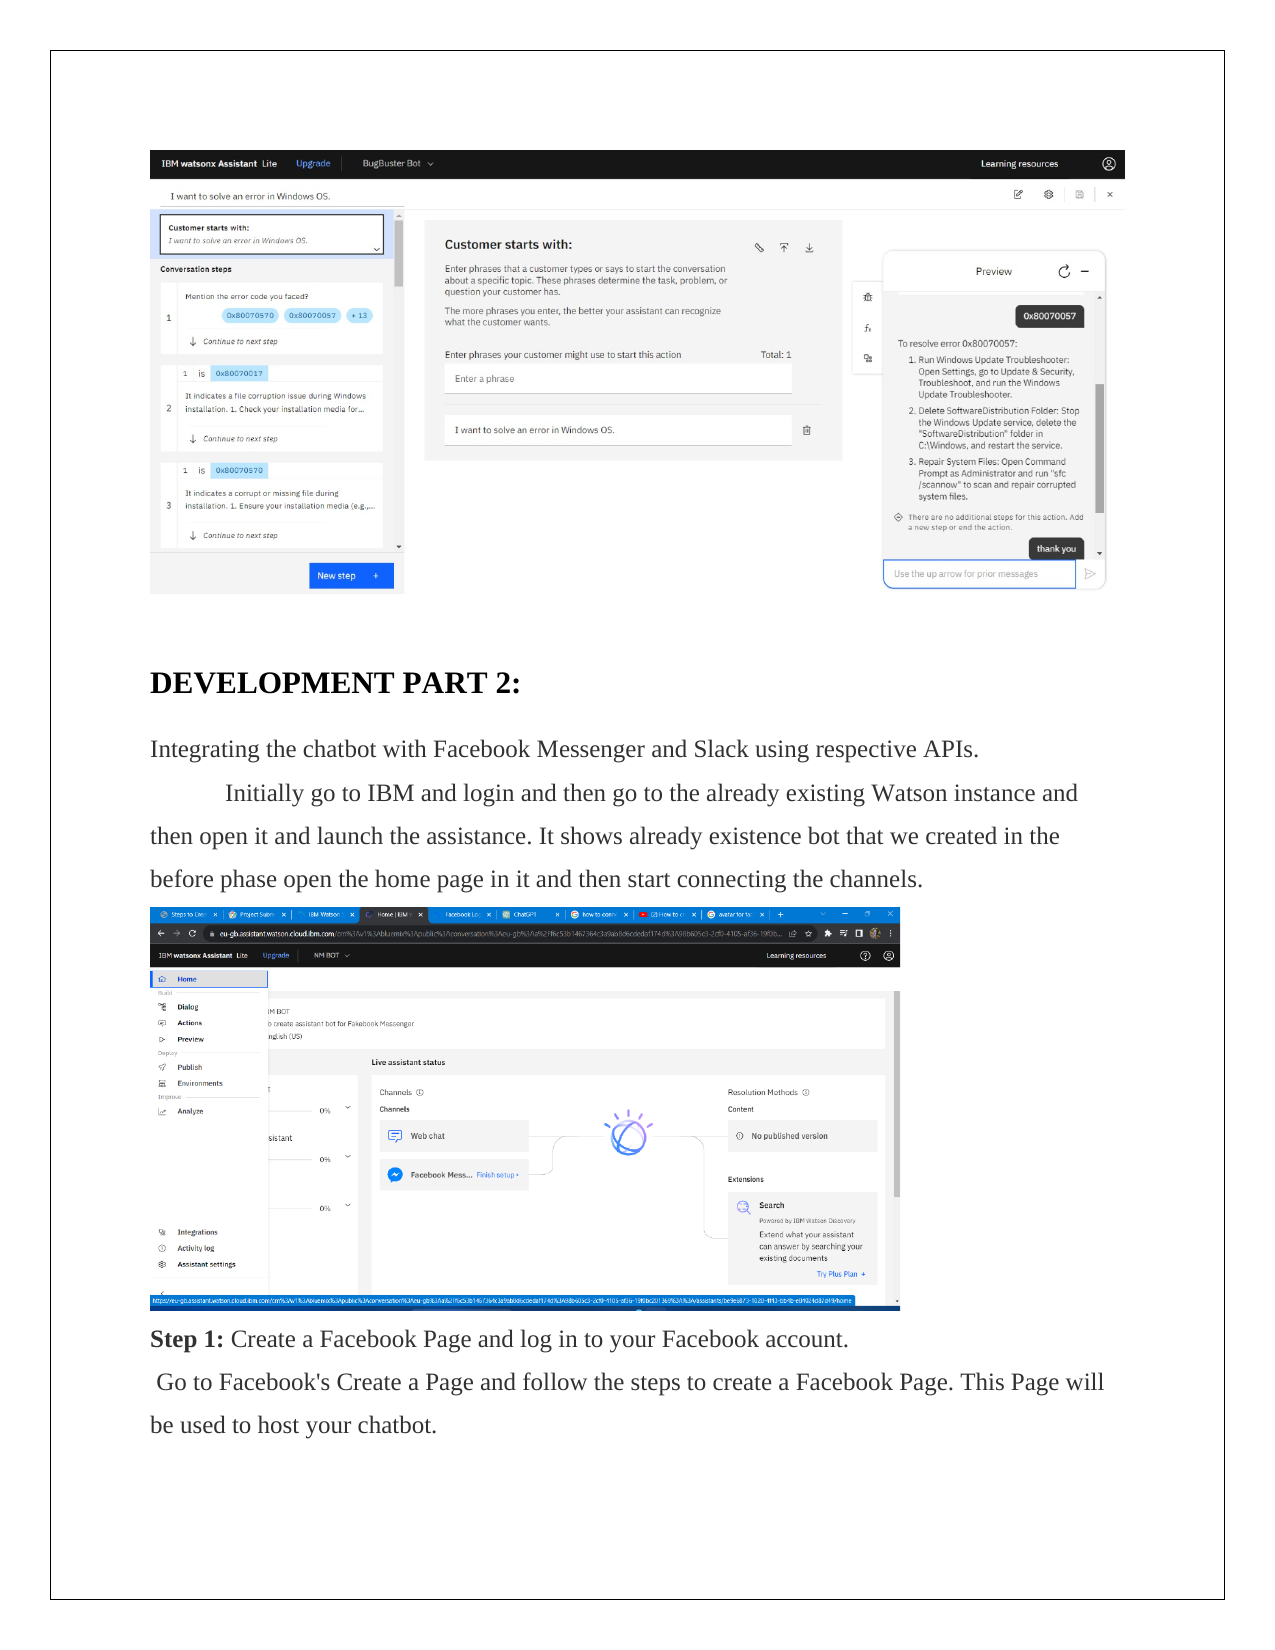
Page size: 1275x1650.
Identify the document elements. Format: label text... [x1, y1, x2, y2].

text Go to Facebook's Create a Page and follow the steps to create a Facebook Page. This Page will be used to host your chatbot. [150, 1367, 1125, 1439]
picture [150, 150, 1125, 594]
text Step 1: Create a Facebook Page and log in to your Facebook account. [150, 1324, 1125, 1353]
picture [150, 907, 901, 1311]
text DEVELOPMENT PART 2: [150, 664, 1125, 700]
text Integrating the chatbot with Facebook Messenger and Slack using respective APIs. [150, 734, 1125, 763]
text Initially go to IBM and login and then go to the already existing Watson instance and then open it and launch the assistance. It shows already existence bot that we created in the before phase open the home page in it and then start connecting the channels. [150, 778, 1125, 893]
